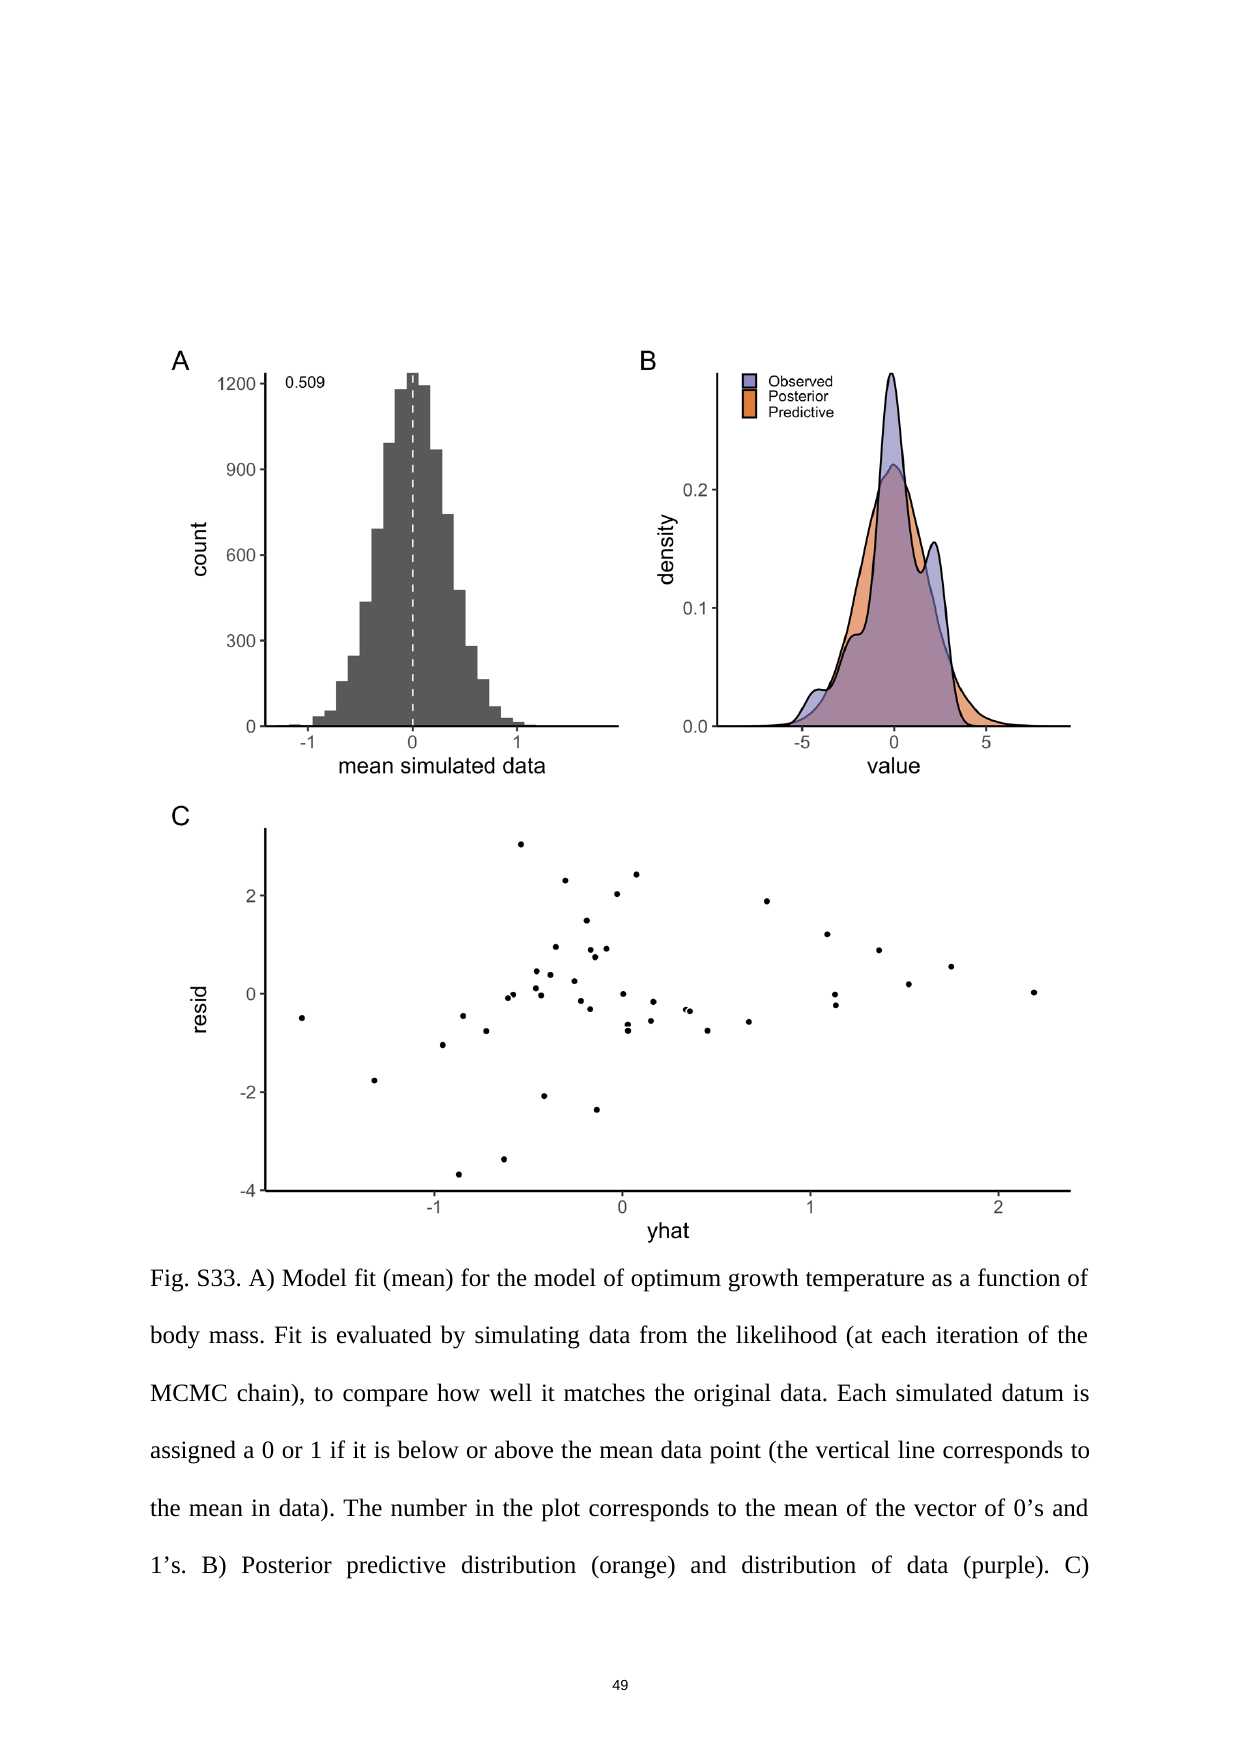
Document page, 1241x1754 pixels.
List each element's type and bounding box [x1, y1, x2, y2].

picture [150, 322, 1091, 1263]
text [150, 1263, 1090, 1579]
